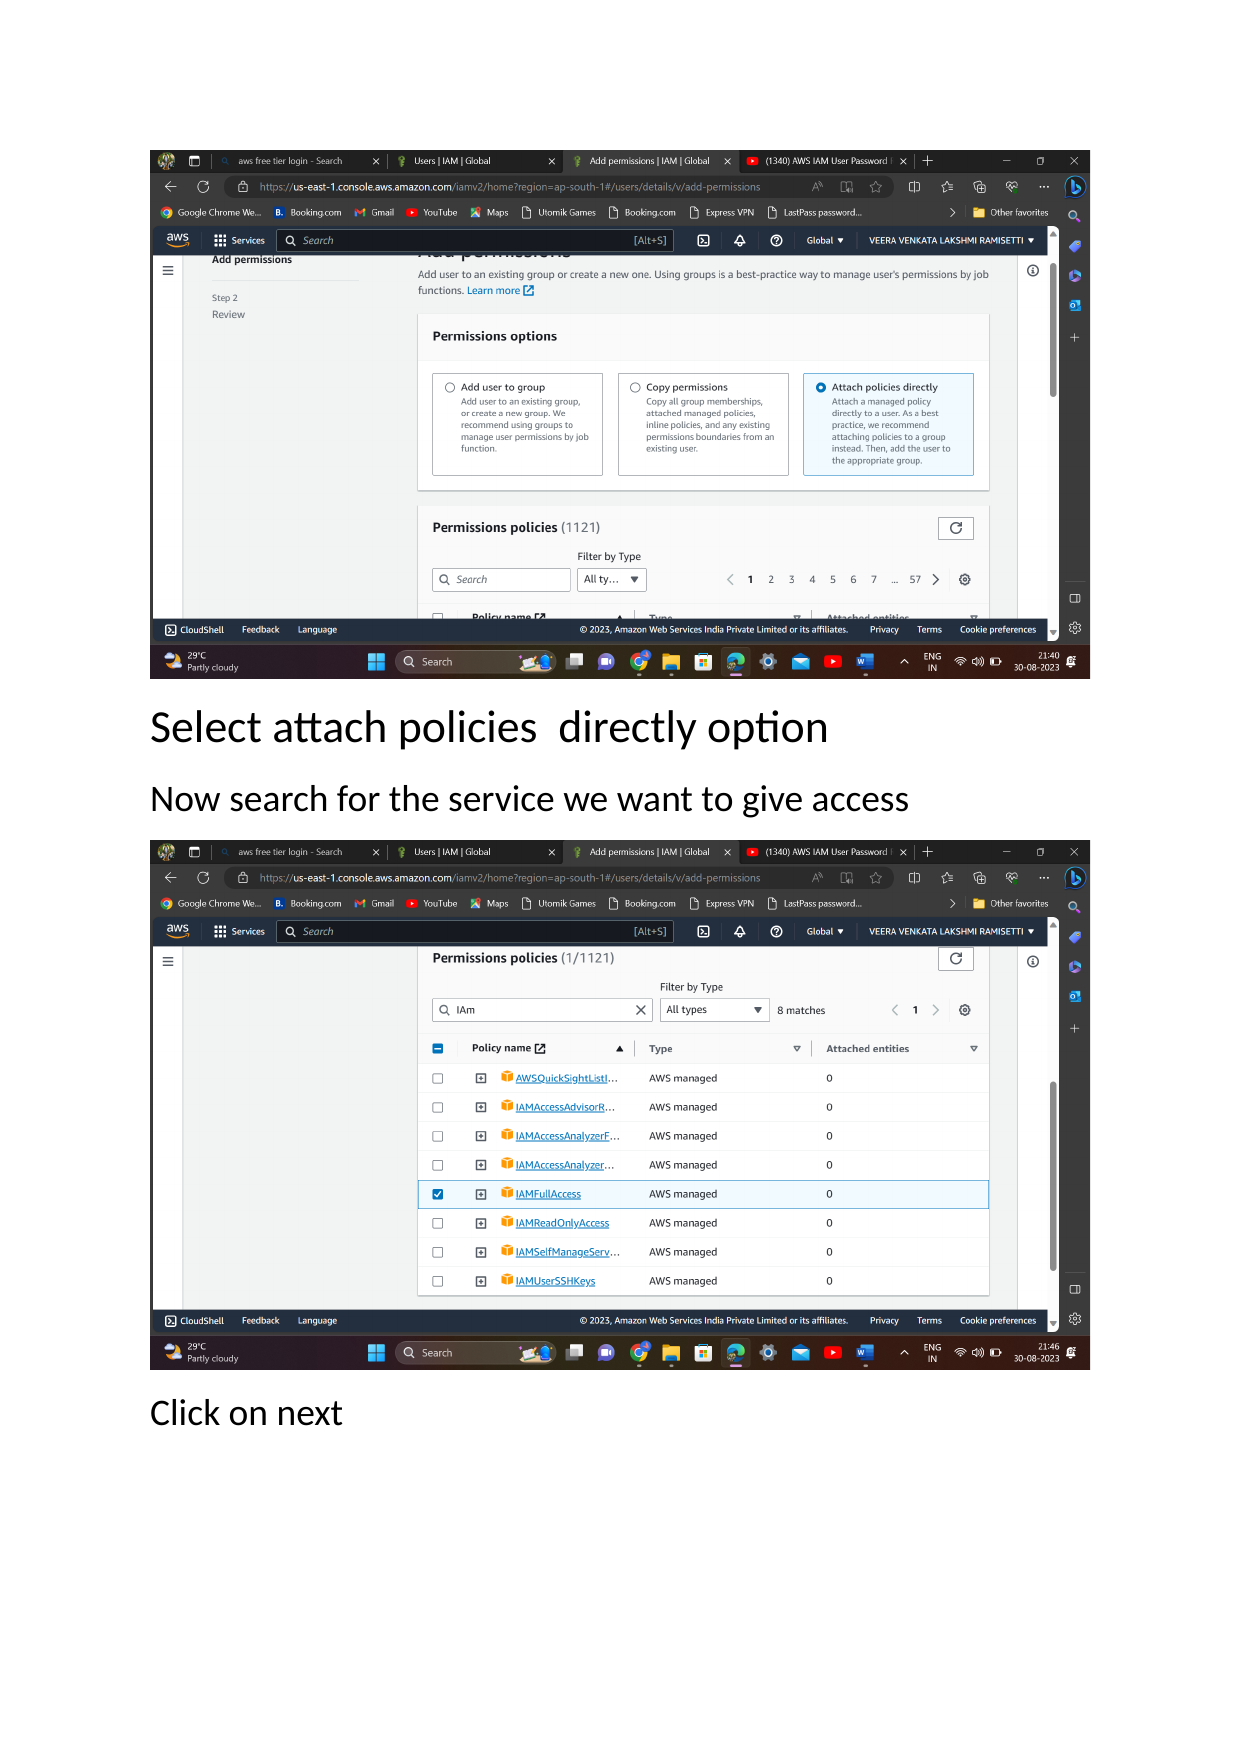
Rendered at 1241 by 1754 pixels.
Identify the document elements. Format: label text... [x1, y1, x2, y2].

text Click on next [150, 1388, 1090, 1434]
picture [150, 840, 1091, 1370]
text Now search for the service we want to give access [150, 775, 1090, 821]
picture [150, 150, 1091, 679]
text Select attach policies directly option [150, 698, 1090, 754]
